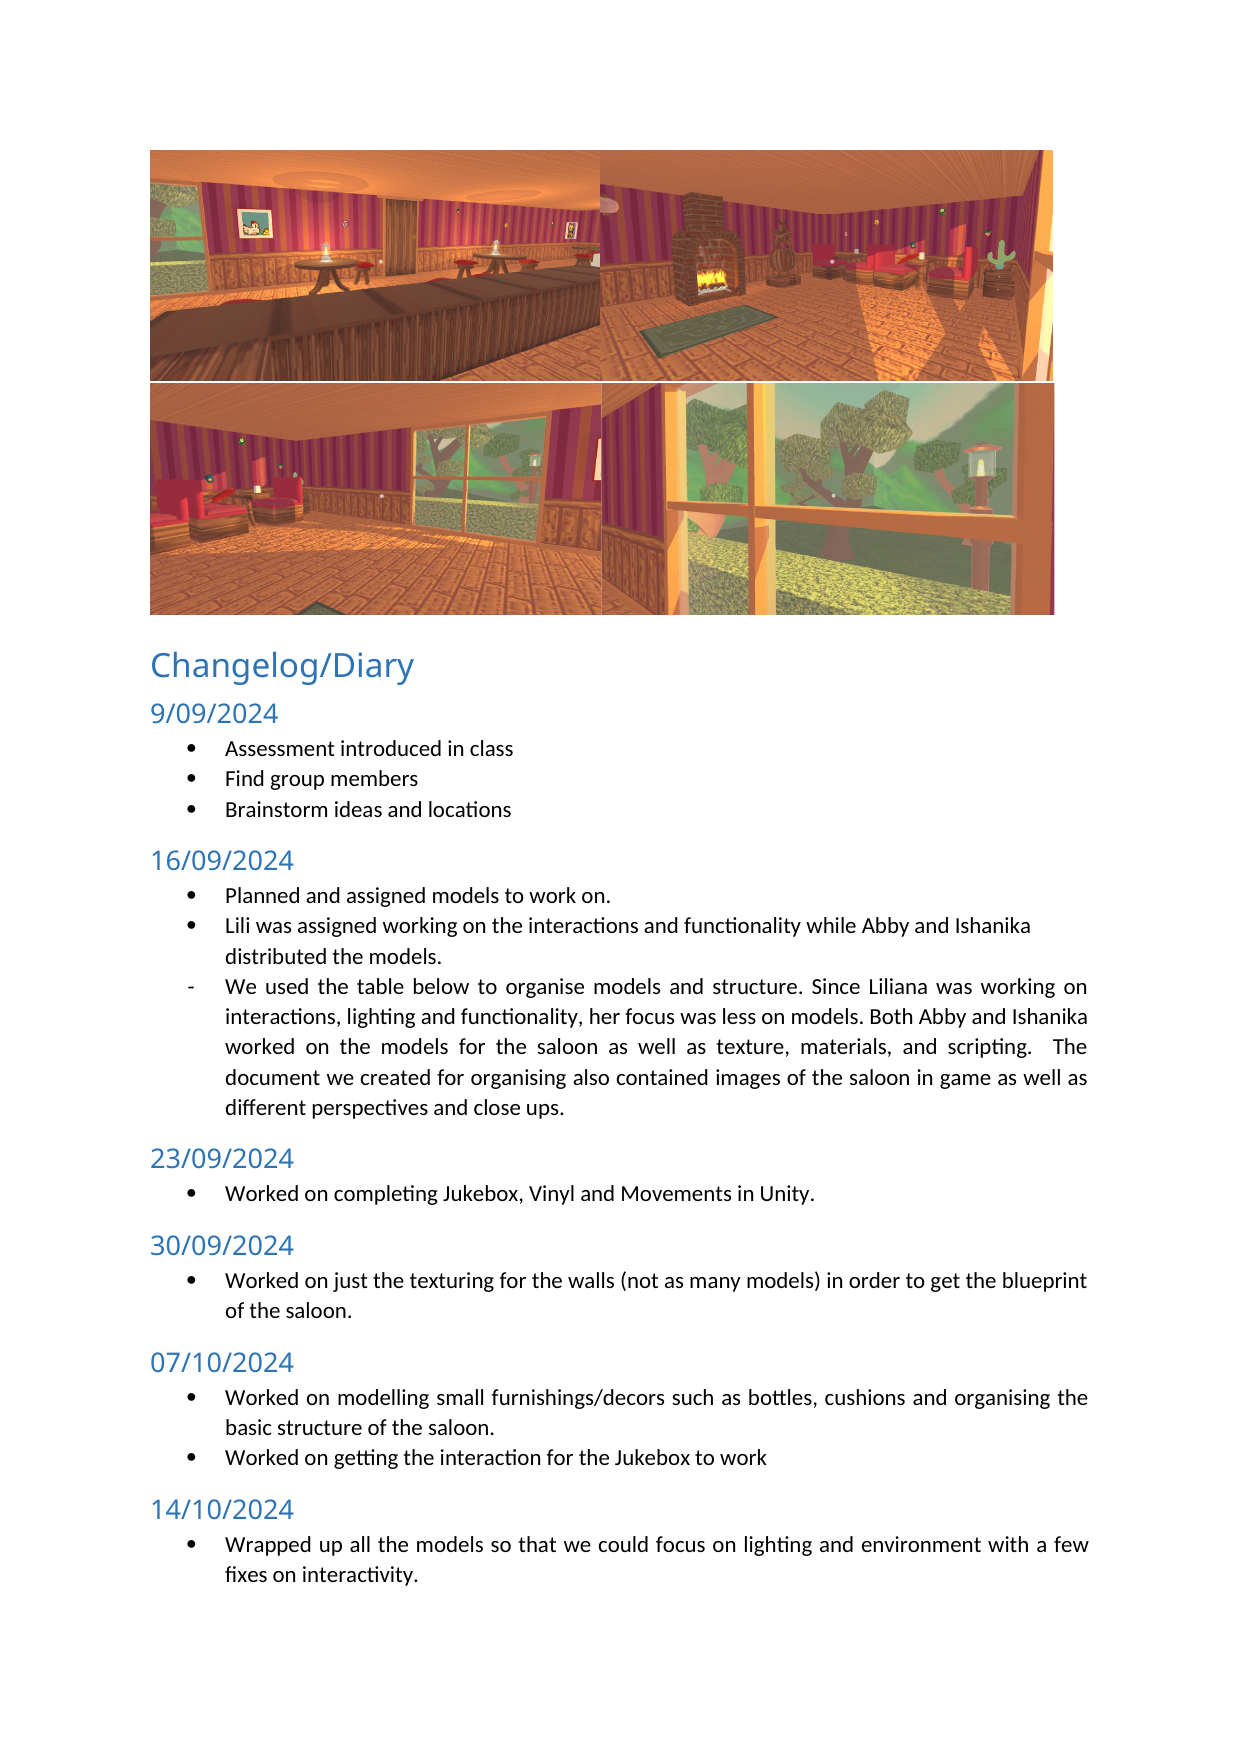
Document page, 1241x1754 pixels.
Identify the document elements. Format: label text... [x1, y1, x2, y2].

list Planned and assigned models to work on. [187, 881, 1090, 909]
subtitle 07/10/2024 [150, 1343, 1090, 1380]
subtitle 9/09/2024 [150, 694, 1090, 731]
list Find group members [187, 764, 1090, 793]
subtitle Changelog/Diary [150, 641, 1090, 687]
list Worked on modelling small furnishings/decors such as bottles, cushions and organising the basic structure of the saloon. [187, 1383, 1090, 1441]
subtitle 23/09/2024 [150, 1140, 1090, 1177]
subtitle 16/09/2024 [150, 842, 1090, 878]
list We used the table below to organise models and structure. Since Liliana was working on interactions, lighting and functionality, her focus was less on models. Both Abby and Ishanika worked on the models for the saloon as well as texture, materials, and scripting. The document we created for organising also contained images of the saloon in game as well as different perspectives and close ups. [187, 972, 1090, 1121]
subtitle 30/09/2024 [150, 1226, 1090, 1263]
list Worked on just the texturing for the walls (not as many models) in order to get the blueprint of the saloon. [187, 1266, 1090, 1324]
picture [150, 383, 1055, 615]
subtitle 14/10/2024 [150, 1490, 1090, 1527]
list Wrapped up all the models so that we could focus on lighting and environment with a few fixes on interactivity. [187, 1530, 1090, 1588]
list Worked on getting the interaction for the Jukebox to work [187, 1443, 1090, 1472]
list Worked on completing Jukebox, Vinyl and Movements in Unity. [187, 1179, 1090, 1208]
list Brainstorm ideas and locations [187, 795, 1090, 823]
list Lili was assigned working on the interactions and functionality while Abby and Ishanika distributed the models. [187, 912, 1090, 970]
picture [150, 150, 1053, 381]
list Assessment introduced in class [187, 734, 1090, 762]
